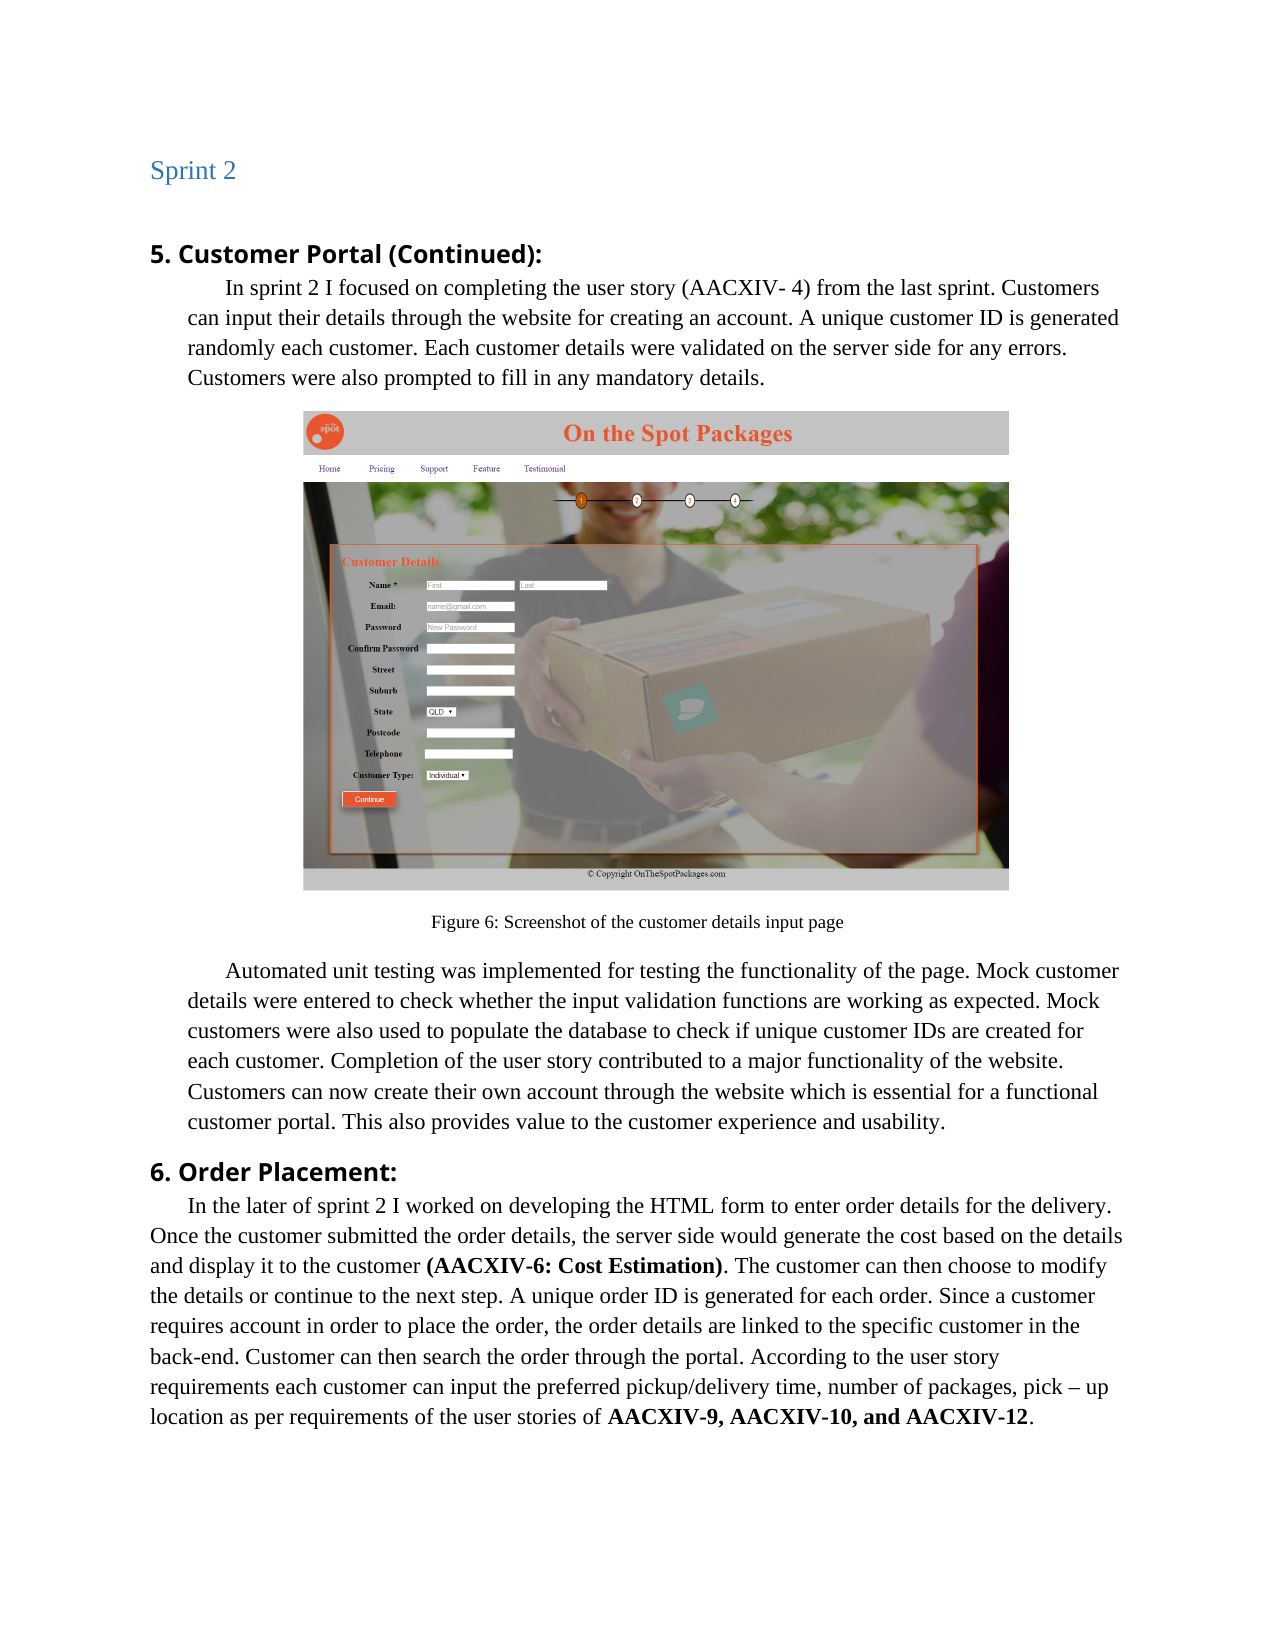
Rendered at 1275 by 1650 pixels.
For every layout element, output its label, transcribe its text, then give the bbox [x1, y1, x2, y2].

subtitle 6. Order Placement: [150, 1155, 1125, 1189]
subtitle Sprint 2 [150, 154, 1125, 185]
text In sprint 2 I focused on completing the user story (AACXIV- 4) from the last sprint. Customers can input their details through the website for creating an account. A unique customer ID is generated randomly each customer. Each customer details were validated on the server side for any errors. Customers were also prompted to fill in any mandatory details. [187, 273, 1125, 391]
text Automated unit testing was implemented for testing the functionality of the page. Mock customer details were entered to check whether the input validation functions are working as expected. Mock customers were also used to populate the database to check if unique customer IDs are created for each customer. Completion of the user story contributed to a major functionality of the website. Customers can now create their own account through the website which is essential for a functional customer portal. This also provides value to the customer experience and usability. [187, 957, 1125, 1134]
picture [303, 411, 1010, 891]
subtitle 5. Customer Portal (Continued): [150, 237, 1125, 271]
text In the later of sprint 2 I worked on developing the HTML form to enter order details for the delivery. Once the customer submitted the order details, the server side would generate the cost based on the details and display it to the customer (AACXIV-6: Cost Estimation). The customer can then choose to modify the details or continue to the next step. A unique order ID is generated for each order. Since a customer requires account in order to place the order, the order details are linked to the specific customer in the back-end. Customer can then search the order through the portal. According to the user story requirements each customer can input the preferred pickup/delivery time, number of packages, pick – up location as per requirements of the user stories of AACXIV-9, AACXIV-10, and AACXIV-12. [150, 1192, 1125, 1429]
text Figure 6: Screenshot of the customer details input page [150, 911, 1125, 933]
